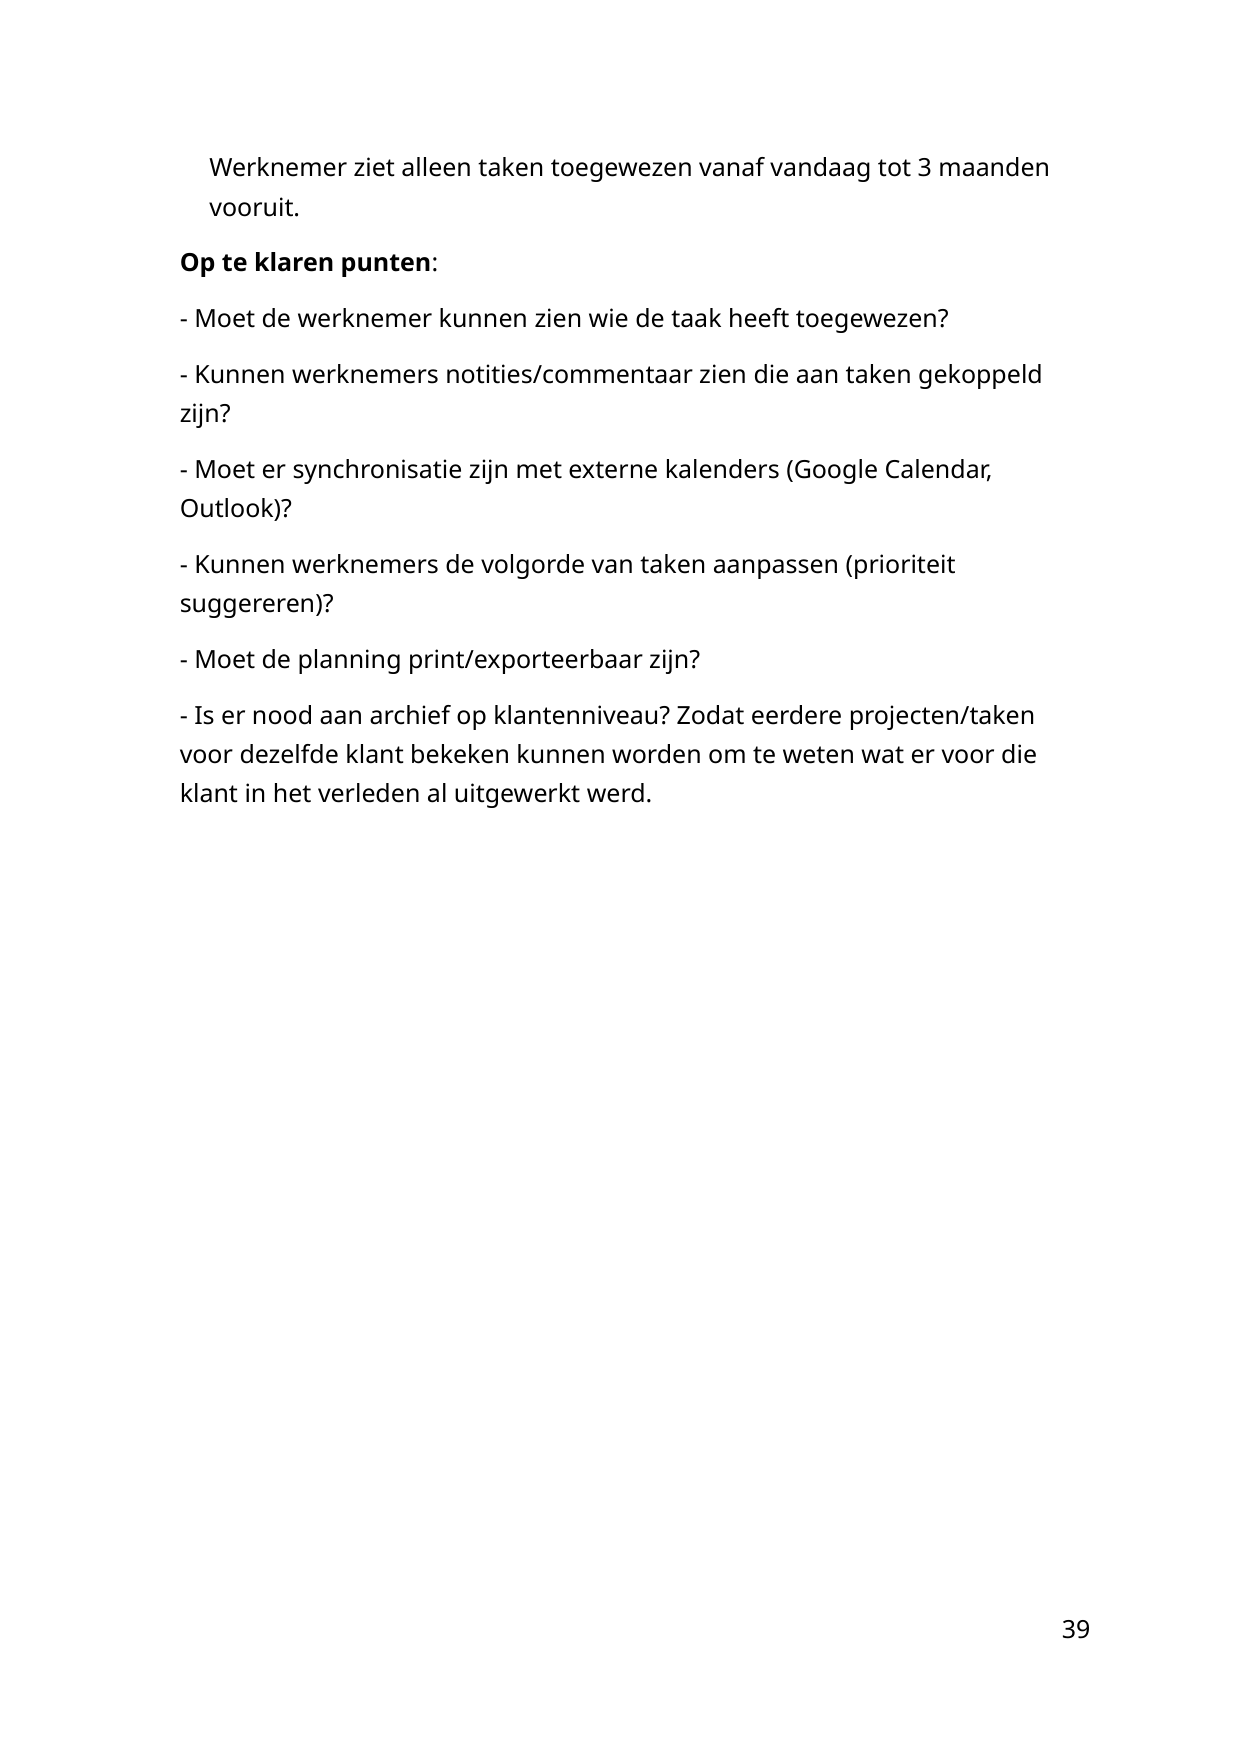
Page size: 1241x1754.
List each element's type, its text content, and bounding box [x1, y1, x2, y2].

text Werknemer ziet alleen taken toegewezen vanaf vandaag tot 3 maanden vooruit. [209, 150, 1090, 223]
text - Moet er synchronisatie zijn met externe kalenders (Google Calendar, Outlook)? [179, 452, 1090, 525]
text - Is er nood aan archief op klantenniveau? Zodat eerdere projecten/taken voor dezelfde klant bekeken kunnen worden om te weten wat er voor die klant in het verleden al uitgewerkt werd. [179, 697, 1090, 810]
text - Moet de werknemer kunnen zien wie de taak heeft toegewezen? [179, 301, 1090, 335]
text - Kunnen werknemers de volgorde van taken aanpassen (prioriteit suggereren)? [179, 547, 1090, 620]
text - Kunnen werknemers notities/commentaar zien die aan taken gekoppeld zijn? [179, 357, 1090, 430]
text Op te klaren punten: [179, 245, 1090, 279]
text - Moet de planning print/exporteerbaar zijn? [179, 642, 1090, 676]
